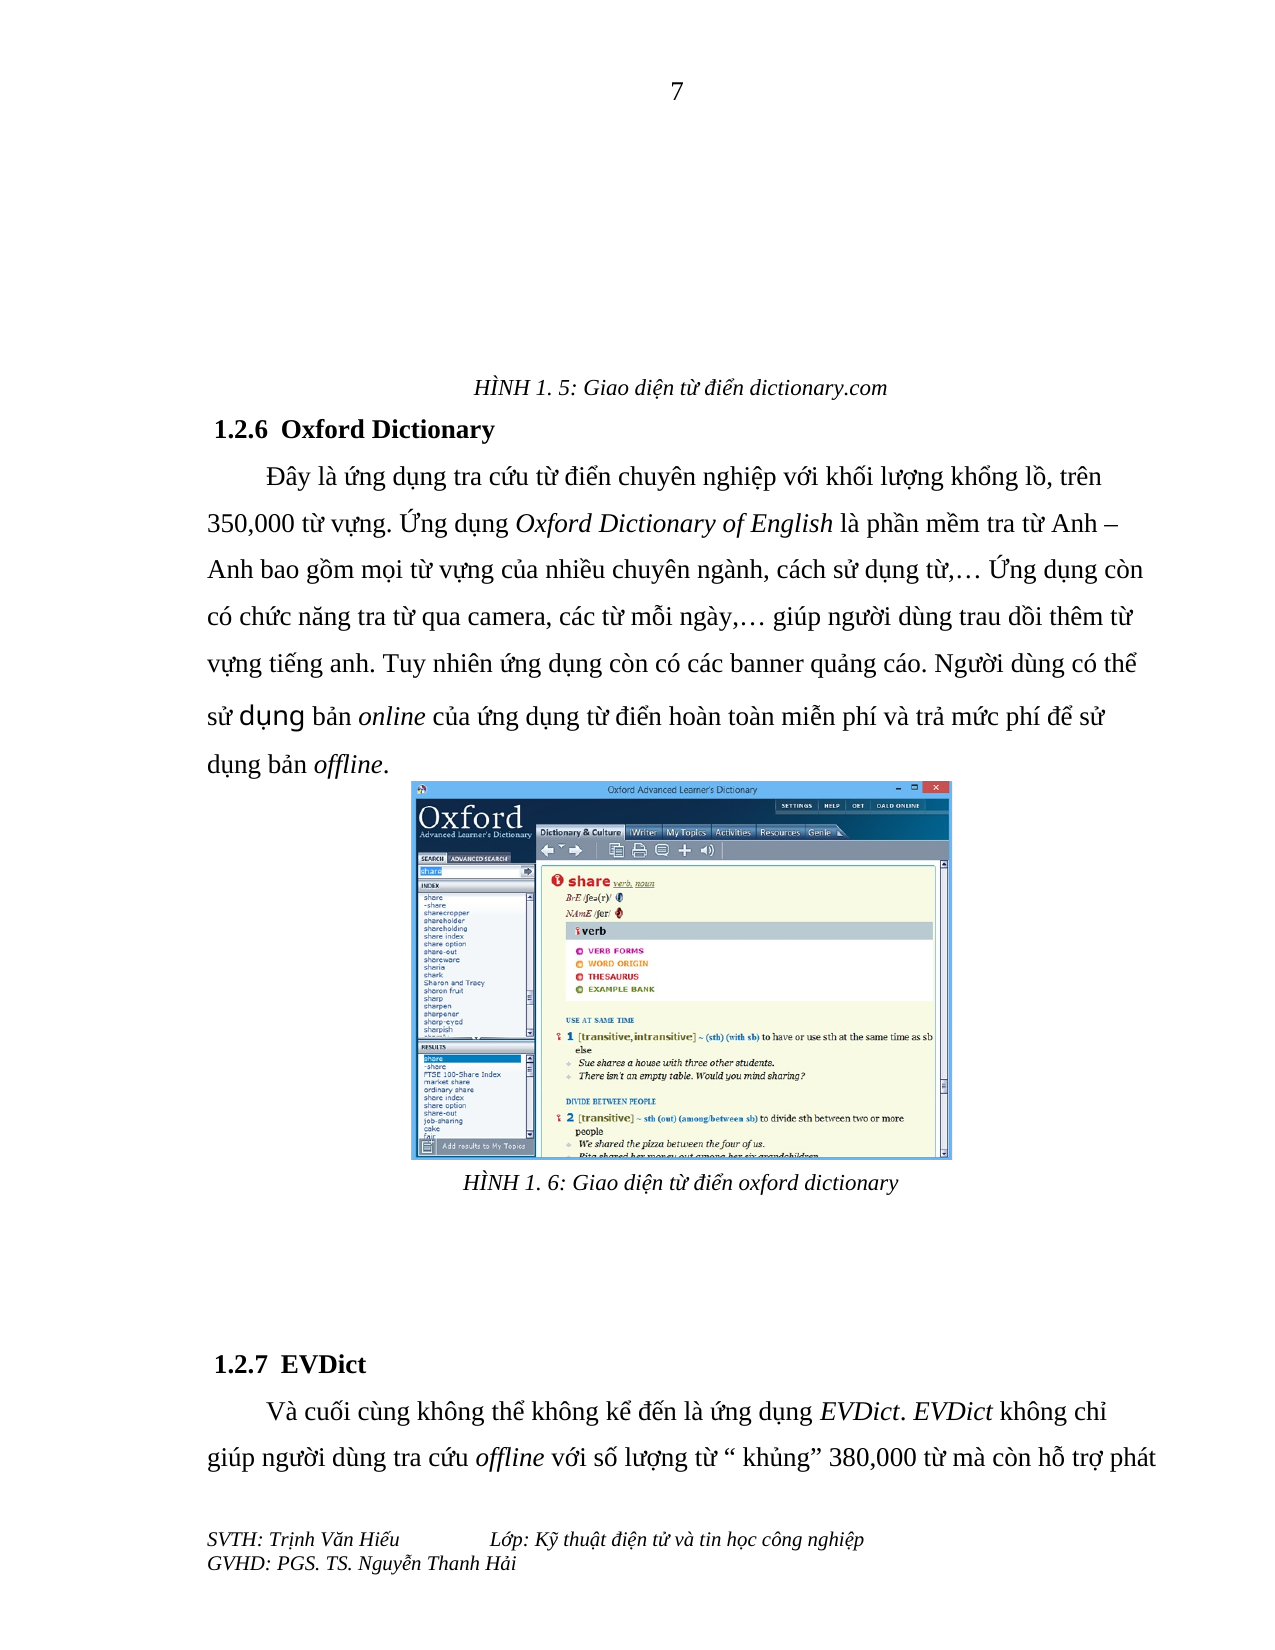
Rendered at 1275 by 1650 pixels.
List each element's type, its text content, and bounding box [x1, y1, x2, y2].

picture [411, 781, 953, 1160]
list EVDict [214, 1348, 1157, 1379]
text HÌNH 1. 6: Giao diện từ điển oxford dictionary [207, 1169, 1157, 1195]
list Oxford Dictionary [214, 413, 1157, 444]
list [207, 1395, 1157, 1473]
text HÌNH 1. 5: Giao diện từ điển dictionary.com [207, 374, 1157, 400]
list Đây là ứng dụng tra cứu từ điển chuyên nghiệp với khối lượng khổng lồ, trên 350,000 từ vựng. Ứng dụng Oxford Dictionary of English là phần mềm tra từ Anh – Anh bao gồm mọi từ vựng của nhiều chuyên ngành, cách sử dụng từ,… Ứng dụng còn có chức năng tra từ qua camera, các từ mỗi ngày,… giúp người dùng trau dồi thêm từ vựng tiếng anh. Tuy nhiên ứng dụng còn có các banner quảng cáo. Người dùng có thể sử dụng bản online của ứng dụng từ điển hoàn toàn miễn phí và trả mức phí để sử dụng bản offline. [207, 460, 1157, 780]
